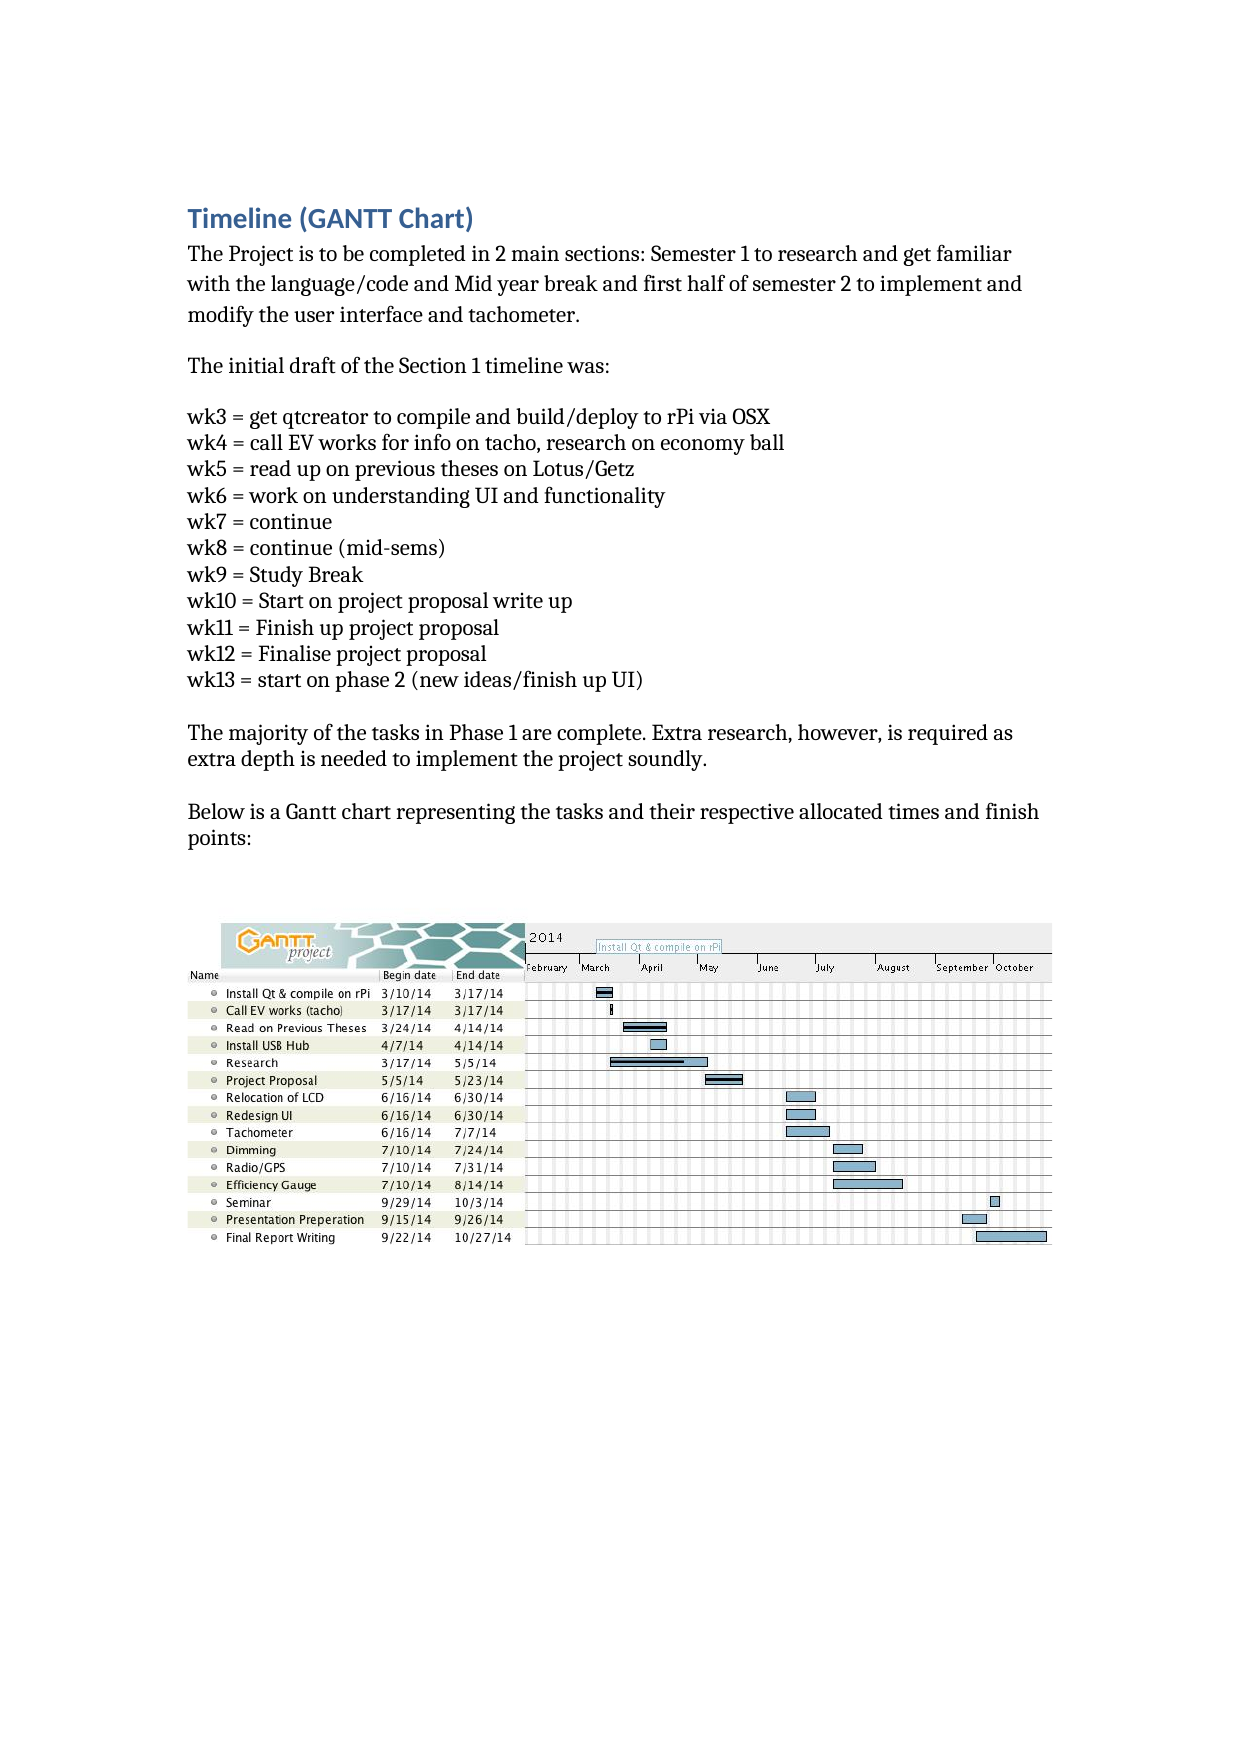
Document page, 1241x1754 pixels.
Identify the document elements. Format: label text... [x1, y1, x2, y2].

subtitle Timeline (GANTT Chart) [187, 200, 1053, 236]
text wk9 = Study Break [187, 562, 1053, 588]
text wk13 = start on phase 2 (new ideas/finish up UI) [187, 667, 1053, 693]
text wk5 = read up on previous theses on Lotus/Getz [187, 456, 1053, 482]
text wk8 = continue (mid-sems) [187, 535, 1053, 562]
text The initial draft of the Section 1 timeline was: [187, 352, 1053, 379]
text The Project is to be completed in 2 main sections: Semester 1 to research and get familiar with the language/code and Mid year break and first half of semester 2 to implement and modify the user interface and tachometer. [187, 241, 1053, 328]
text The majority of the tasks in Phase 1 are complete. Extra research, however, is required as extra depth is needed to implement the project soundly. [187, 720, 1053, 772]
picture [187, 877, 1053, 1245]
text wk12 = Finalise project proposal [187, 641, 1053, 667]
text wk6 = work on understanding UI and functionality [187, 482, 1053, 509]
text wk7 = continue [187, 509, 1053, 535]
text Below is a Gantt chart representing the tasks and their respective allocated times and finish points: [187, 799, 1053, 851]
text wk4 = call EV works for info on tacho, research on economy ball [187, 430, 1053, 456]
text wk10 = Start on project proposal write up [187, 588, 1053, 614]
text wk11 = Finish up project proposal [187, 614, 1053, 641]
text wk3 = get qtcreator to compile and build/deploy to rPi via OSX [187, 403, 1053, 430]
